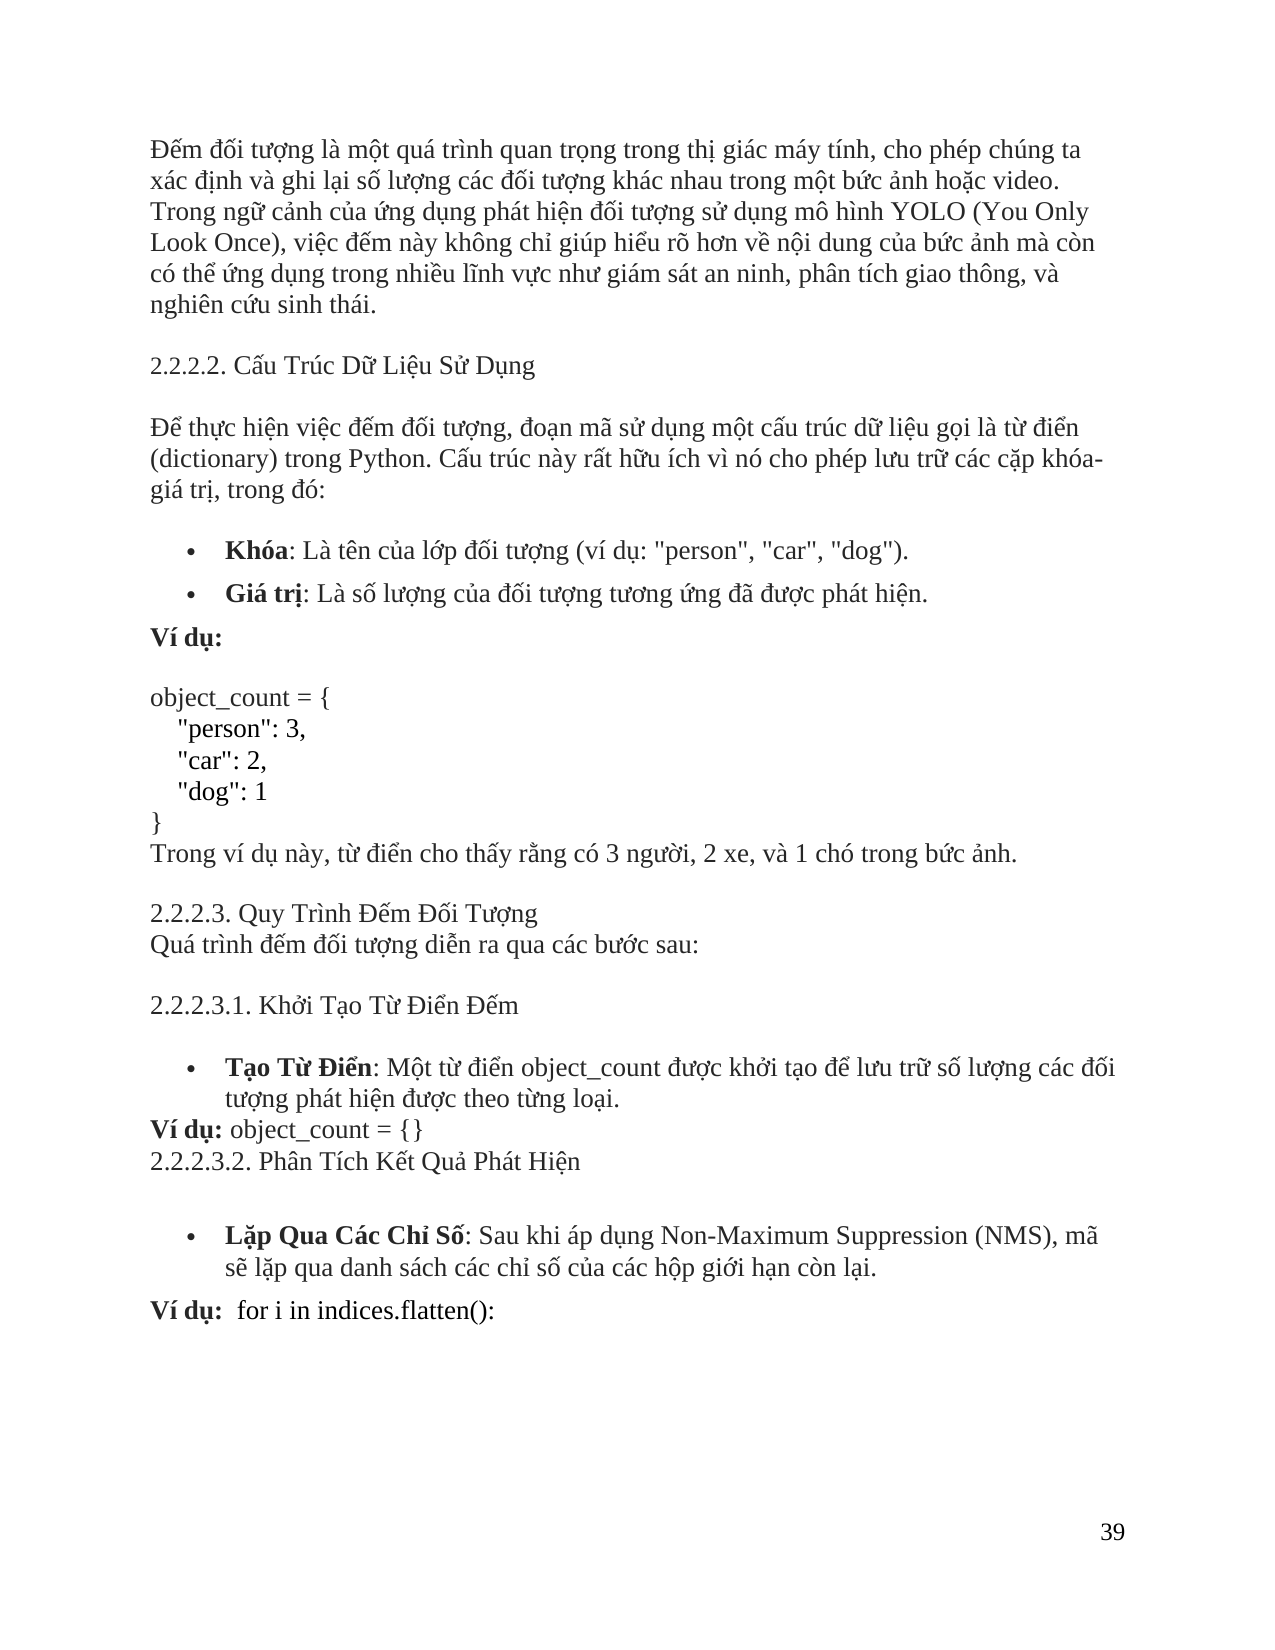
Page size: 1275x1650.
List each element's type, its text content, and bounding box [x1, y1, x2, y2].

text Trong ví dụ này, từ điển cho thấy rằng có 3 người, 2 xe, và 1 chó trong bức ảnh. [150, 837, 1125, 868]
text 2.2.2.3.1. Khởi Tạo Từ Điển Đếm [150, 989, 1125, 1020]
text 2.2.2.3. Quy Trình Đếm Đối Tượng [150, 897, 1125, 929]
text Ví dụ: object_count = {} [150, 1113, 1125, 1145]
text object_count = { [150, 681, 1125, 713]
list Lặp Qua Các Chỉ Số: Sau khi áp dụng Non-Maximum Suppression (NMS), mã sẽ lặp qua danh sách các chỉ số của các hộp giới hạn còn lại. [187, 1219, 1125, 1282]
text Ví dụ: for i in indices.flatten(): [150, 1294, 1125, 1325]
text Đếm đối tượng là một quá trình quan trọng trong thị giác máy tính, cho phép chúng ta xác định và ghi lại số lượng các đối tượng khác nhau trong một bức ảnh hoặc video. Trong ngữ cảnh của ứng dụng phát hiện đối tượng sử dụng mô hình YOLO (You Only Look Once), việc đếm này không chỉ giúp hiểu rõ hơn về nội dung của bức ảnh mà còn có thể ứng dụng trong nhiều lĩnh vực như giám sát an ninh, phân tích giao thông, và nghiên cứu sinh thái. [150, 133, 1125, 320]
text Ví dụ: [150, 621, 1125, 652]
text "dog": 1 [150, 775, 1125, 806]
text "car": 2, [150, 744, 1125, 775]
list Tạo Từ Điển: Một từ điển object_count được khởi tạo để lưu trữ số lượng các đối tượng phát hiện được theo từng loại. [187, 1051, 1125, 1113]
text Quá trình đếm đối tượng diễn ra qua các bước sau: [150, 929, 1125, 960]
text "person": 3, [150, 713, 1125, 744]
list Giá trị: Là số lượng của đối tượng tương ứng đã được phát hiện. [187, 577, 1125, 609]
text 2.2.2.2. Cấu Trúc Dữ Liệu Sử Dụng [150, 349, 1125, 380]
text } [150, 806, 1125, 837]
list Khóa: Là tên của lớp đối tượng (ví dụ: "person", "car", "dog"). [187, 534, 1125, 565]
text Để thực hiện việc đếm đối tượng, đoạn mã sử dụng một cấu trúc dữ liệu gọi là từ điển (dictionary) trong Python. Cấu trúc này rất hữu ích vì nó cho phép lưu trữ các cặp khóa-giá trị, trong đó: [150, 411, 1125, 505]
text 2.2.2.3.2. Phân Tích Kết Quả Phát Hiện [150, 1145, 1125, 1176]
